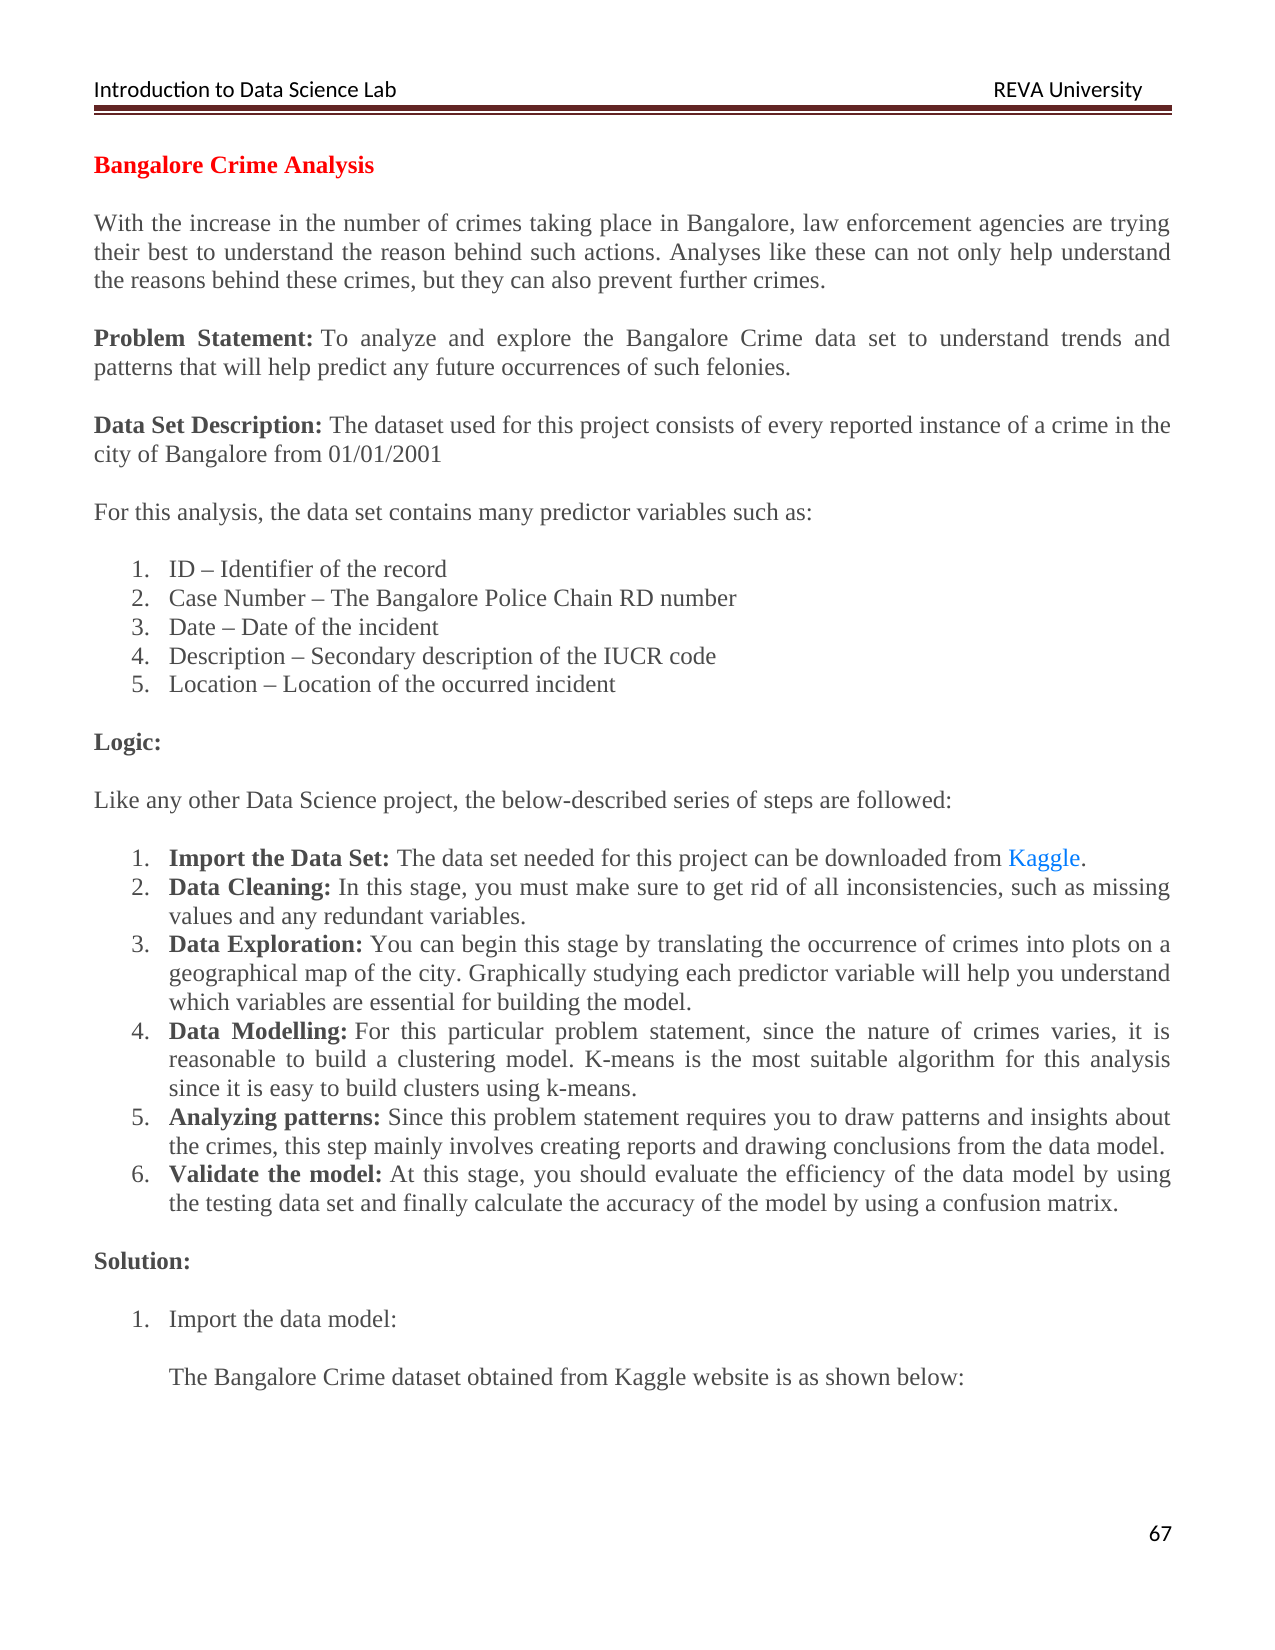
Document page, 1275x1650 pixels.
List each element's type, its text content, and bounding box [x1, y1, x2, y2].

list Case Number – The Bangalore Police Chain RD number [131, 583, 1172, 612]
list Data Cleaning: In this stage, you must make sure to get rid of all inconsistencies, such as missing values and any redundant variables. [131, 872, 1172, 929]
list Date – Date of the incident [131, 612, 1172, 641]
text For this analysis, the data set contains many predictor variables such as: [94, 497, 1172, 525]
list Import the Data Set: The data set needed for this project can be downloaded from Kaggle. [131, 843, 1172, 872]
list Description – Secondary description of the IUCR code [131, 641, 1172, 669]
text Data Set Description: The dataset used for this project consists of every reported instance of a crime in the city of Bangalore from 01/01/2001 [94, 410, 1172, 467]
list Import the data model: [131, 1304, 1172, 1333]
list The Bangalore Crime dataset obtained from Kaggle website is as shown below: [169, 1362, 1172, 1390]
text Solution: [94, 1246, 1172, 1275]
list ID – Identifier of the record [131, 554, 1172, 583]
text Logic: [94, 727, 1172, 756]
text Problem Statement: To analyze and explore the Bangalore Crime data set to understand trends and patterns that will help predict any future occurrences of such felonies. [94, 323, 1172, 381]
list Analyzing patterns: Since this problem statement requires you to draw patterns and insights about the crimes, this step mainly involves creating reports and drawing conclusions from the data model. [131, 1102, 1172, 1159]
text Bangalore Crime Analysis [94, 150, 1172, 179]
text With the increase in the number of crimes taking place in Bangalore, law enforcement agencies are trying their best to understand the reason behind such actions. Analyses like these can not only help understand the reasons behind these crimes, but they can also prevent further crimes. [94, 208, 1172, 294]
list Validate the model: At this stage, you should evaluate the efficiency of the data model by using the testing data set and finally calculate the accuracy of the model by using a confusion matrix. [131, 1159, 1172, 1217]
list Data Exploration: You can begin this stage by translating the occurrence of crimes into plots on a geographical map of the city. Graphically studying each predictor variable will help you understand which variables are essential for building the model. [131, 929, 1172, 1016]
text Like any other Data Science project, the below-described series of steps are followed: [94, 785, 1172, 814]
list Data Modelling: For this particular problem statement, since the nature of crimes varies, it is reasonable to build a clustering model. K-means is the most suitable algorithm for this analysis since it is easy to build clusters using k-means. [131, 1016, 1172, 1102]
list Location – Location of the occurred incident [131, 669, 1172, 698]
